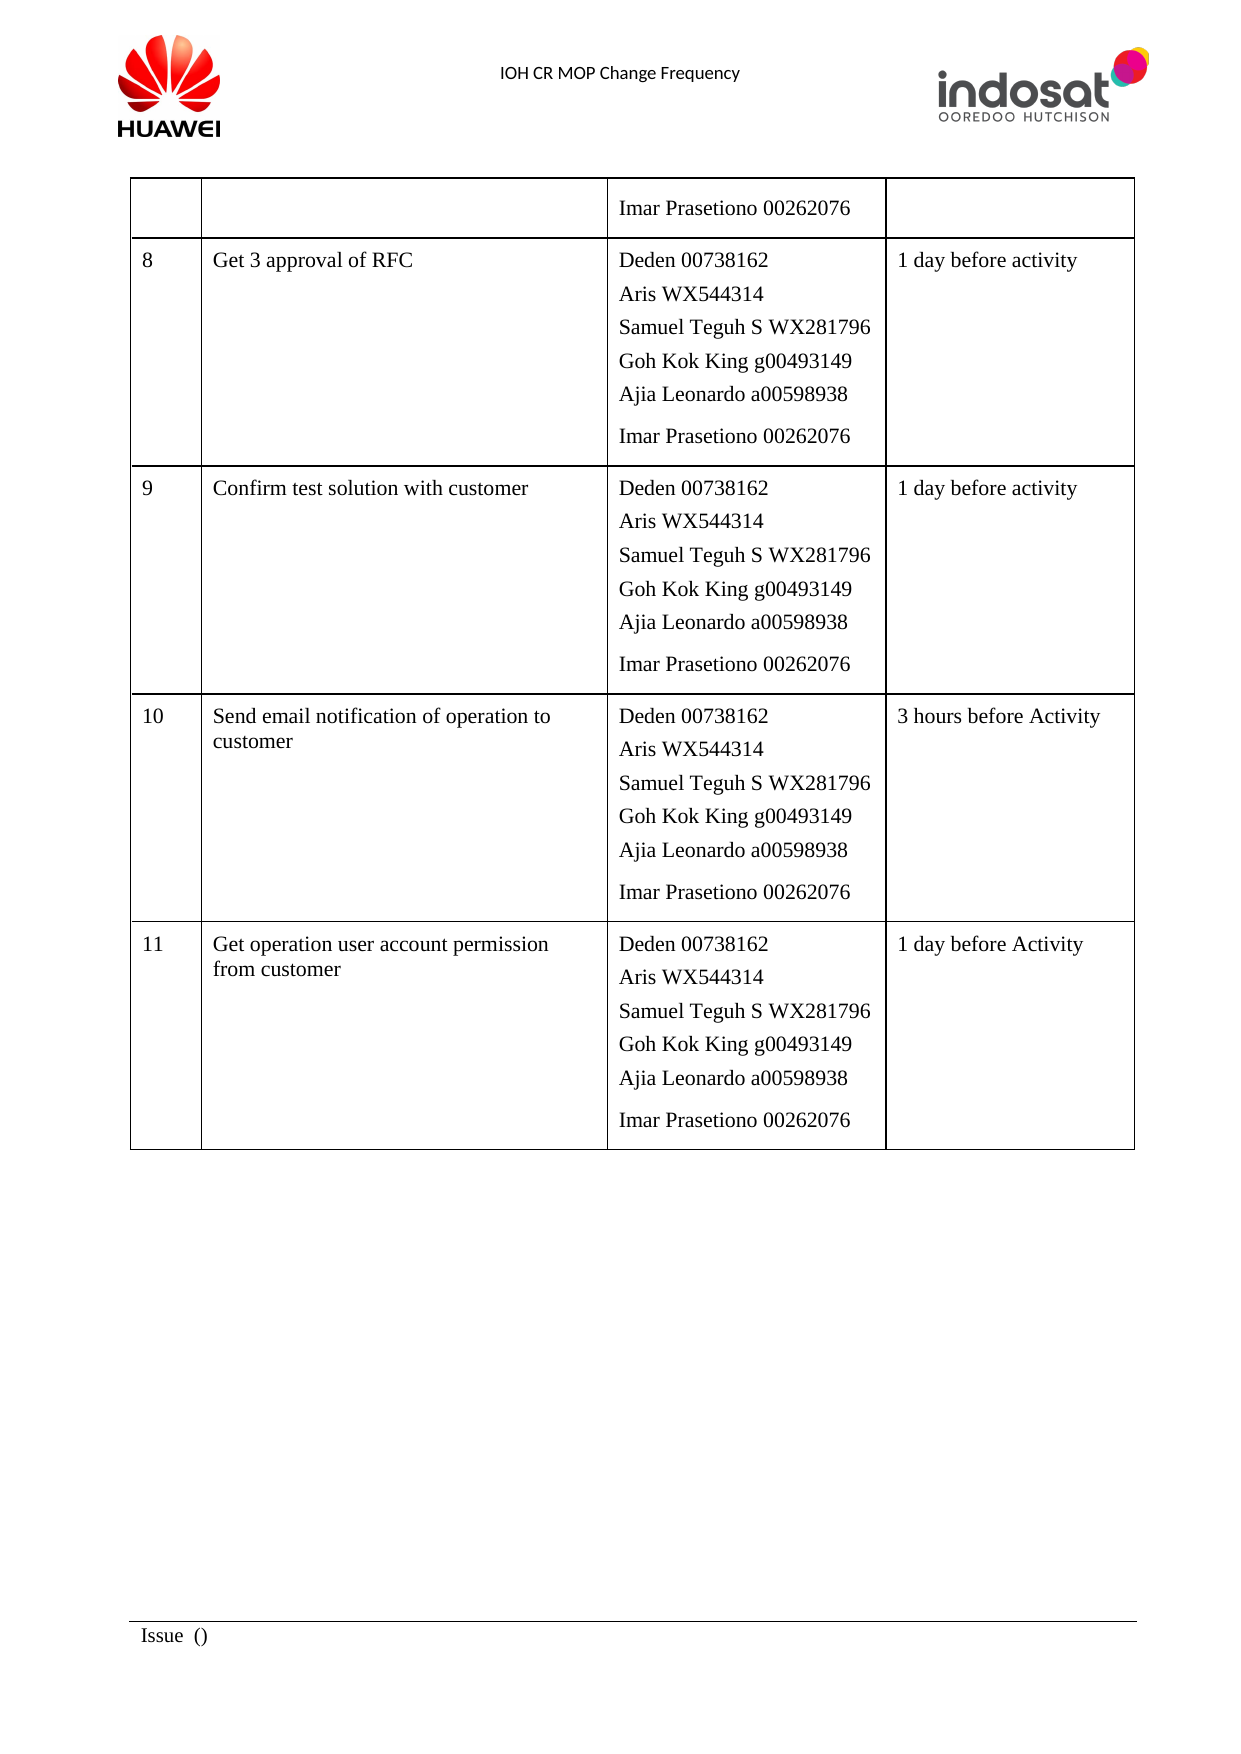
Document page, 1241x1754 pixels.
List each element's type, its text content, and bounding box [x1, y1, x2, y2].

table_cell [608, 239, 885, 465]
table_cell Get 3 approval of RFC [202, 239, 607, 465]
table_cell 1 day before activity [887, 239, 1134, 465]
table_cell Deden 00738162 Aris WX544314 Samuel Teguh S WX281796 Goh Kok King g00493149 Ajia Leonardo a00598938 Imar Prasetiono 00262076 [608, 695, 885, 921]
table_cell Deden 00738162 Aris WX544314 Samuel Teguh S WX281796 Goh Kok King g00493149 Ajia Leonardo a00598938 Imar Prasetiono 00262076 [608, 922, 885, 1148]
table_cell 1 day before Activity [887, 922, 1134, 1148]
table_cell 3 hours before Activity [887, 695, 1134, 921]
table_cell 9 [131, 466, 201, 693]
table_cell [202, 179, 607, 237]
table_cell 8 [131, 238, 201, 465]
table_cell 1 day before activity [887, 467, 1134, 693]
table_cell Send email notification of operation to customer [202, 695, 607, 921]
table_cell Get operation user account permission from customer [202, 922, 607, 1148]
table_cell 11 [131, 922, 201, 1148]
table_cell 7 [131, 179, 201, 237]
picture [904, 40, 1150, 131]
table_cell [608, 179, 885, 237]
table_cell 10 [131, 694, 201, 921]
table_cell Deden 00738162 Aris WX544314 Samuel Teguh S WX281796 Goh Kok King g00493149 Ajia Leonardo a00598938 Imar Prasetiono 00262076 [608, 467, 885, 693]
picture [118, 35, 220, 137]
table_cell NA [887, 179, 1134, 237]
table_cell Confirm test solution with customer [202, 467, 607, 693]
